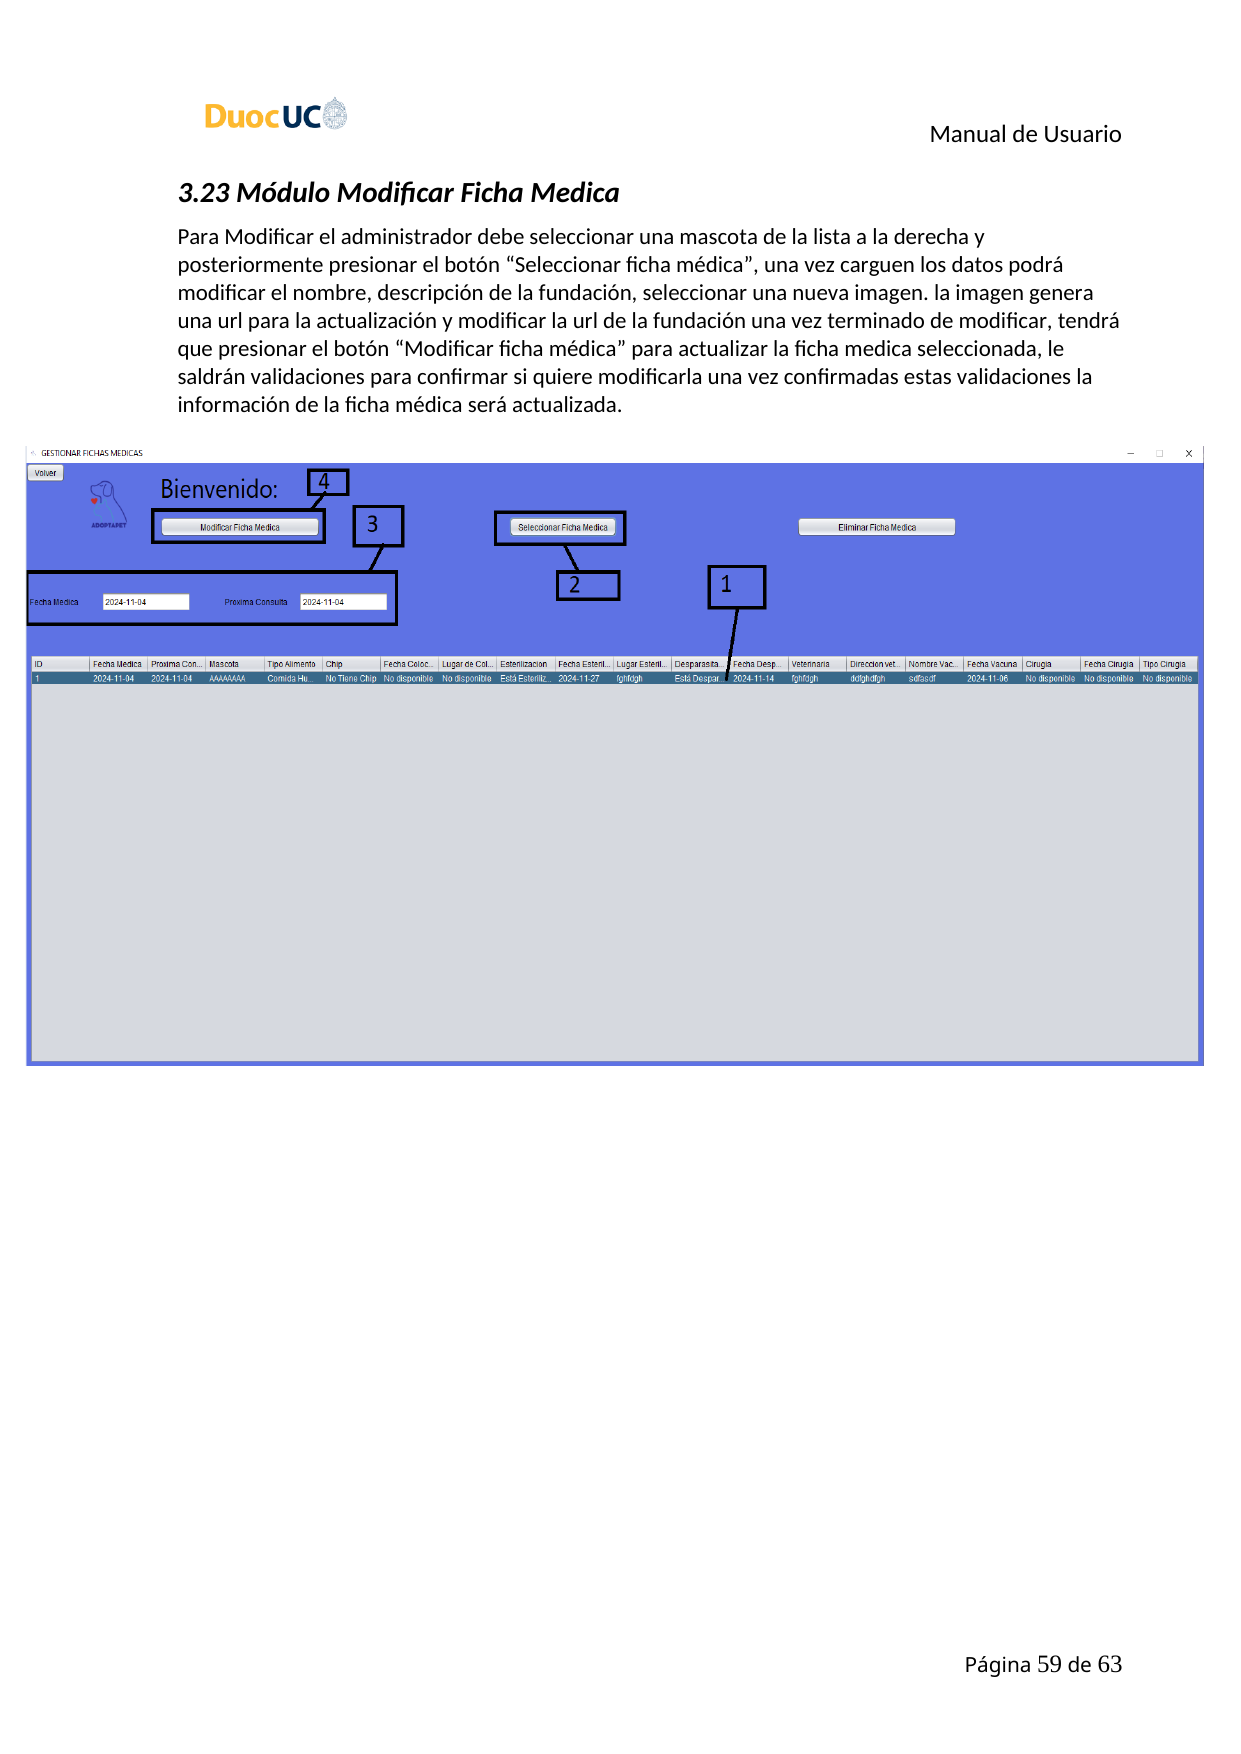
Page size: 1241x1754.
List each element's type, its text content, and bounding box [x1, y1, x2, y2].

subtitle 3.23 Módulo Modificar Ficha Medica [177, 174, 1122, 209]
picture [198, 93, 352, 132]
picture [25, 446, 1204, 1066]
text Para Modificar el administrador debe seleccionar una mascota de la lista a la derecha y posteriormente presionar el botón “Seleccionar ficha médica”, una vez carguen los datos podrá modificar el nombre, descripción de la fundación, seleccionar una nueva imagen. la imagen genera una url para la actualización y modificar la url de la fundación una vez terminado de modificar, tendrá que presionar el botón “Modificar ficha médica” para actualizar la ficha medica seleccionada, le saldrán validaciones para confirmar si quiere modificarla una vez confirmadas estas validaciones la información de la ficha médica será actualizada. [177, 222, 1122, 418]
